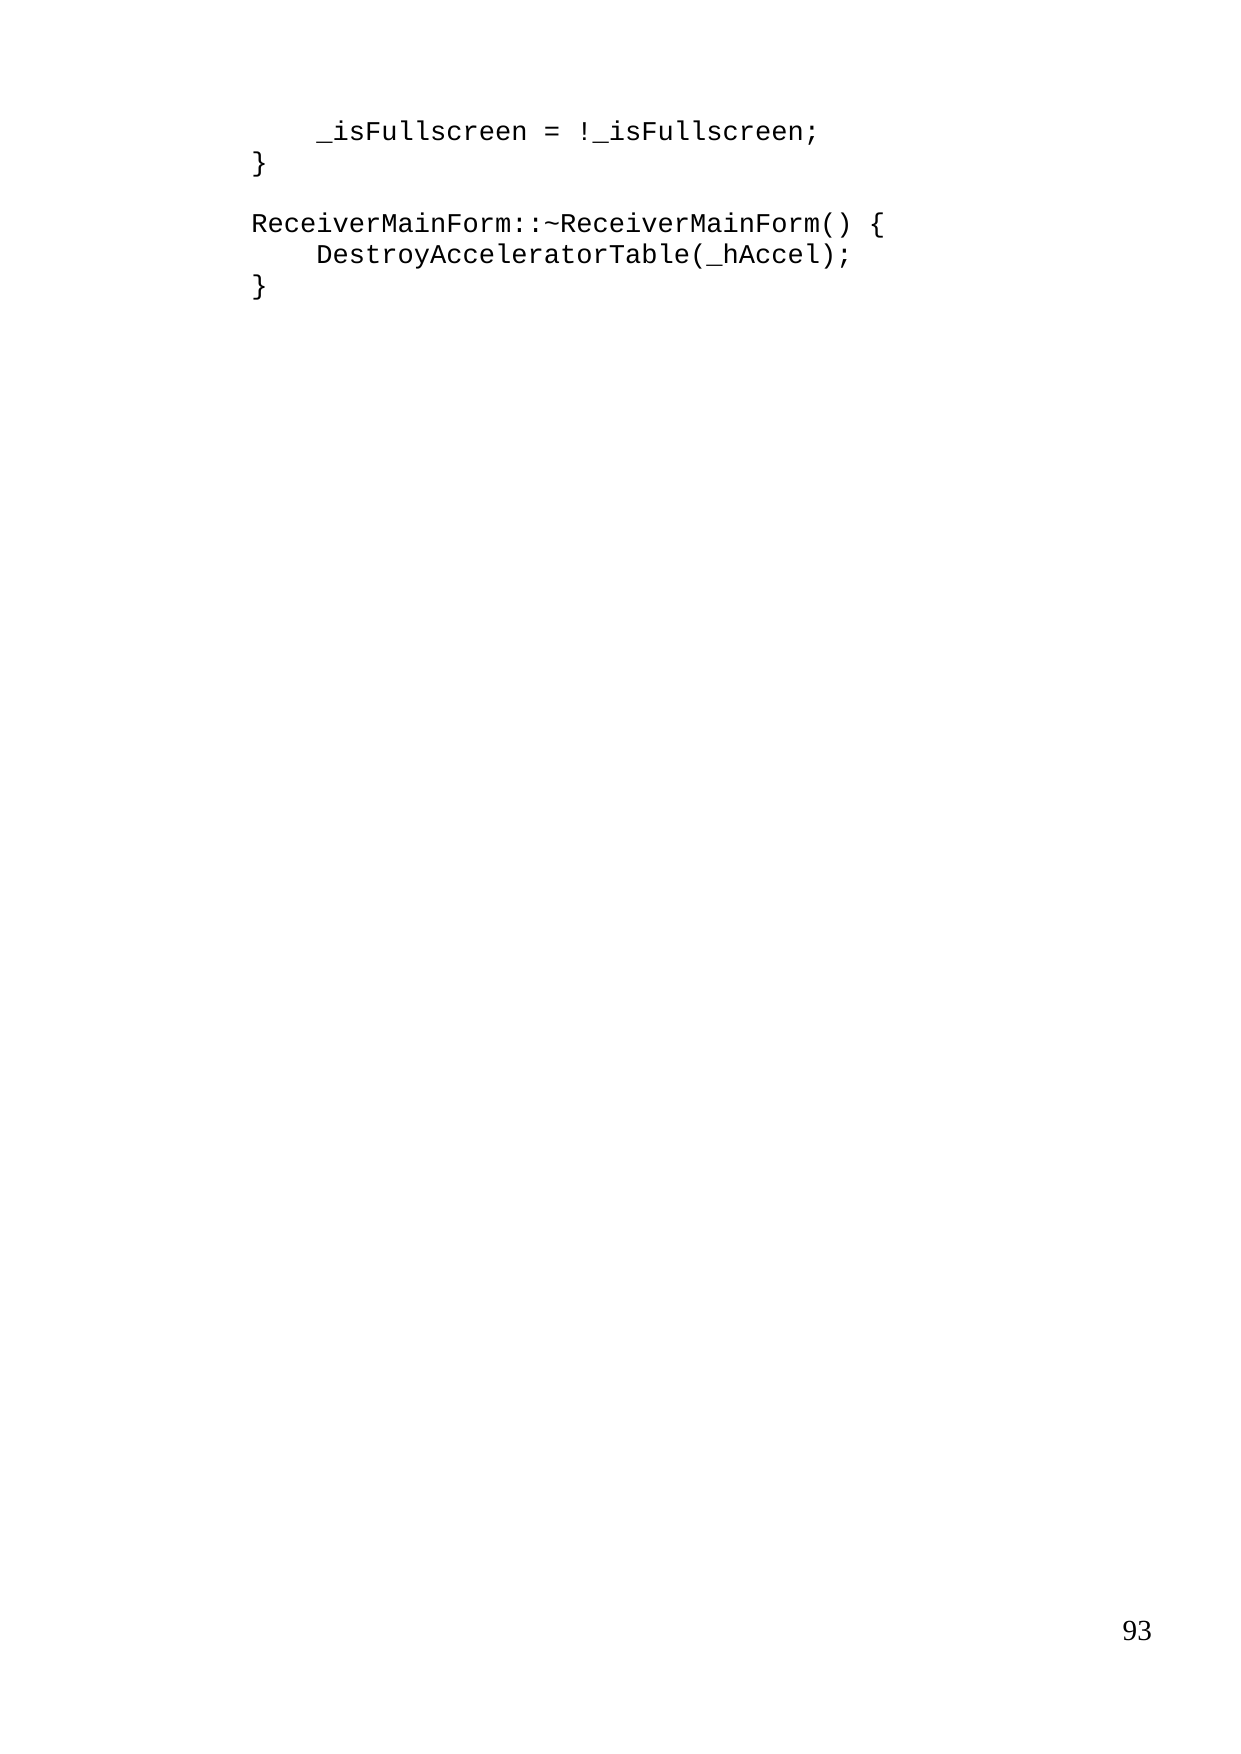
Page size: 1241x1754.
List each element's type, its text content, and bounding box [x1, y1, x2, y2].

text DestroyAcceleratorTable(_hAccel); [177, 241, 1152, 272]
text ReceiverMainForm::~ReceiverMainForm() { [177, 210, 1152, 241]
text } [177, 272, 1152, 302]
text } [177, 149, 1152, 179]
text _isFullscreen = !_isFullscreen; [177, 118, 1152, 149]
